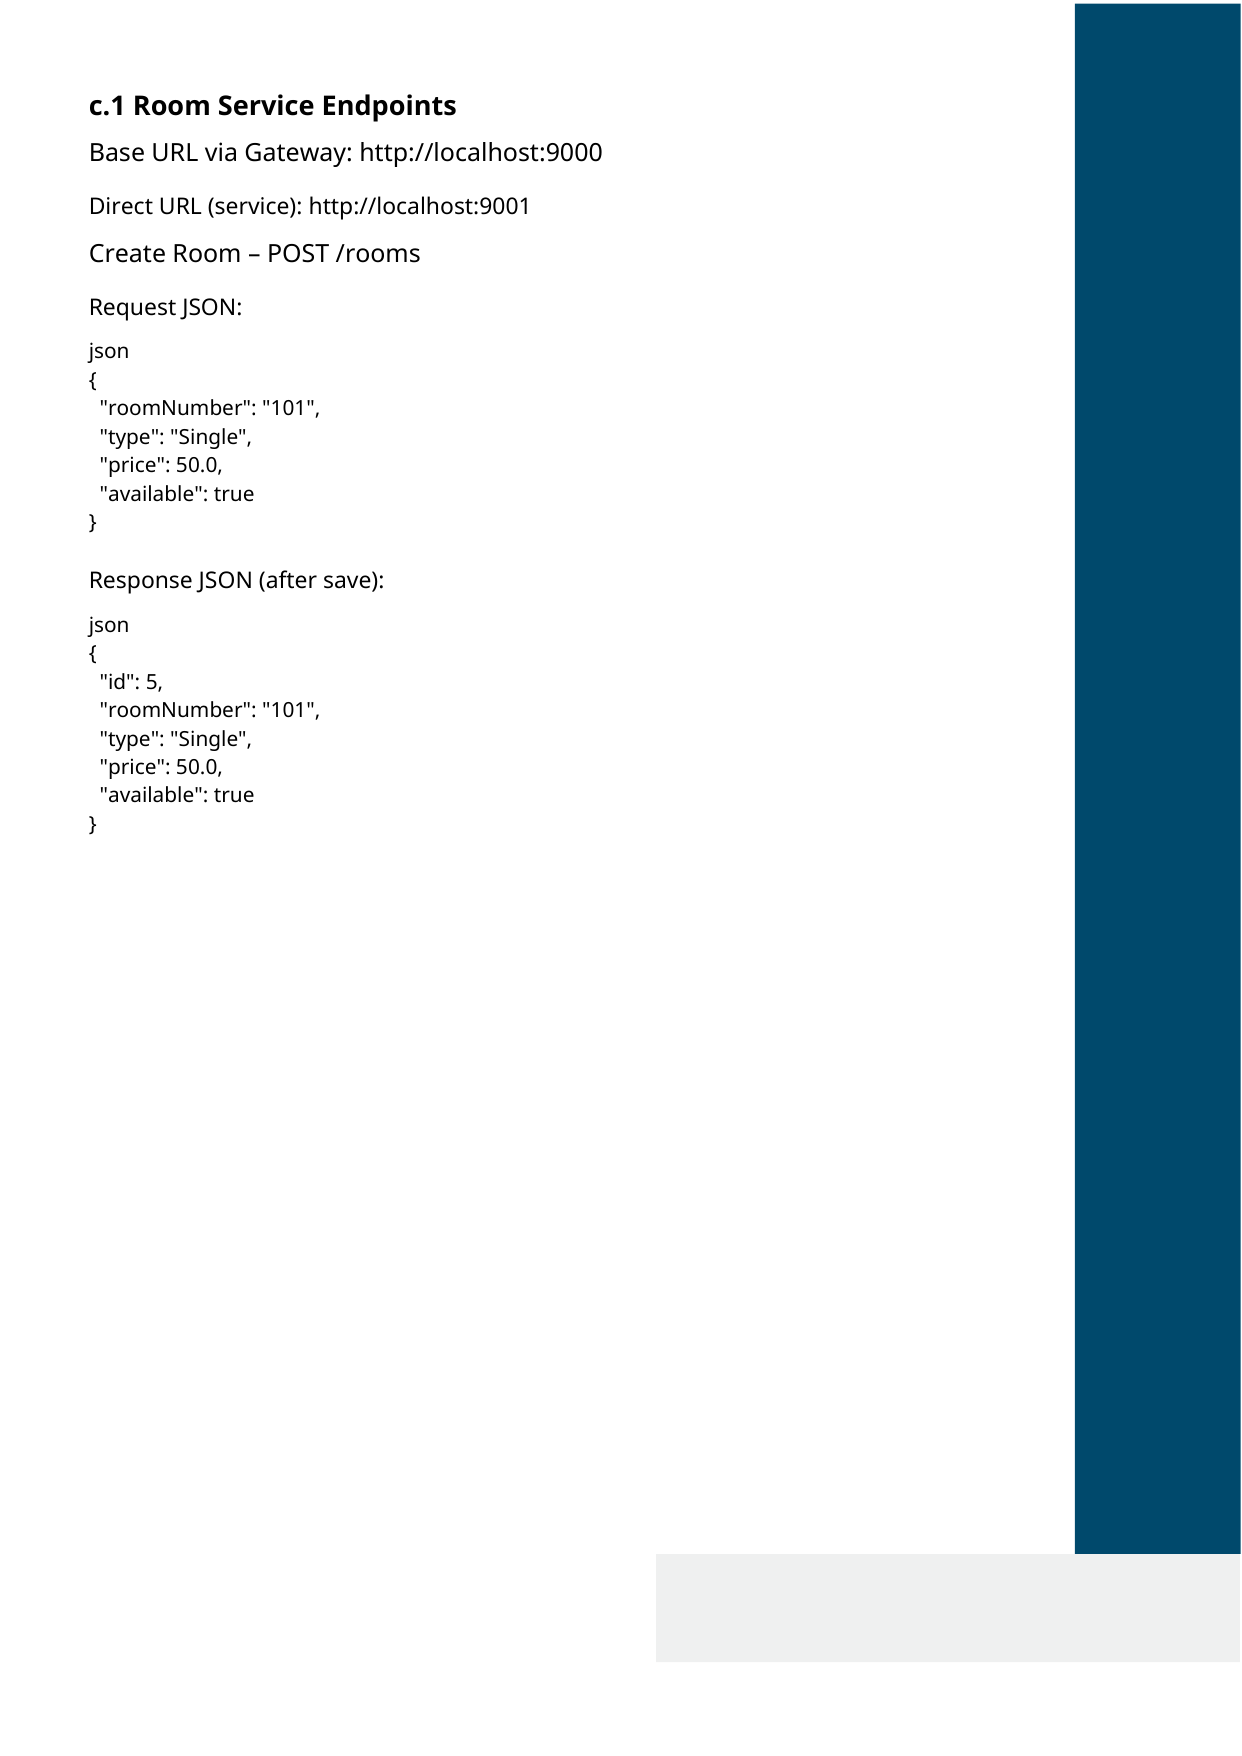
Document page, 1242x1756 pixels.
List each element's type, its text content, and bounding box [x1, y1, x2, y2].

text json [88, 337, 1183, 365]
text "available": true [88, 781, 1183, 809]
text json [88, 610, 1183, 638]
text "roomNumber": "101", [88, 695, 1183, 724]
text "roomNumber": "101", [88, 393, 1183, 422]
text { [88, 365, 1183, 393]
text "type": "Single", [88, 422, 1183, 450]
text "price": 50.0, [88, 450, 1183, 479]
text } [88, 809, 1183, 837]
text Direct URL (service): http://localhost:9001 [88, 190, 1183, 221]
text Create Room – POST /rooms [88, 236, 1183, 270]
text "available": true [88, 479, 1183, 507]
text Response JSON (after save): [88, 564, 1183, 595]
text Base URL via Gateway: http://localhost:9000 [88, 135, 1183, 169]
text Request JSON: [88, 291, 1183, 322]
text { [88, 638, 1183, 667]
text c.1 Room Service Endpoints [88, 86, 1183, 123]
text "id": 5, [88, 667, 1183, 695]
text "type": "Single", [88, 724, 1183, 752]
text } [88, 507, 1183, 536]
text "price": 50.0, [88, 752, 1183, 781]
